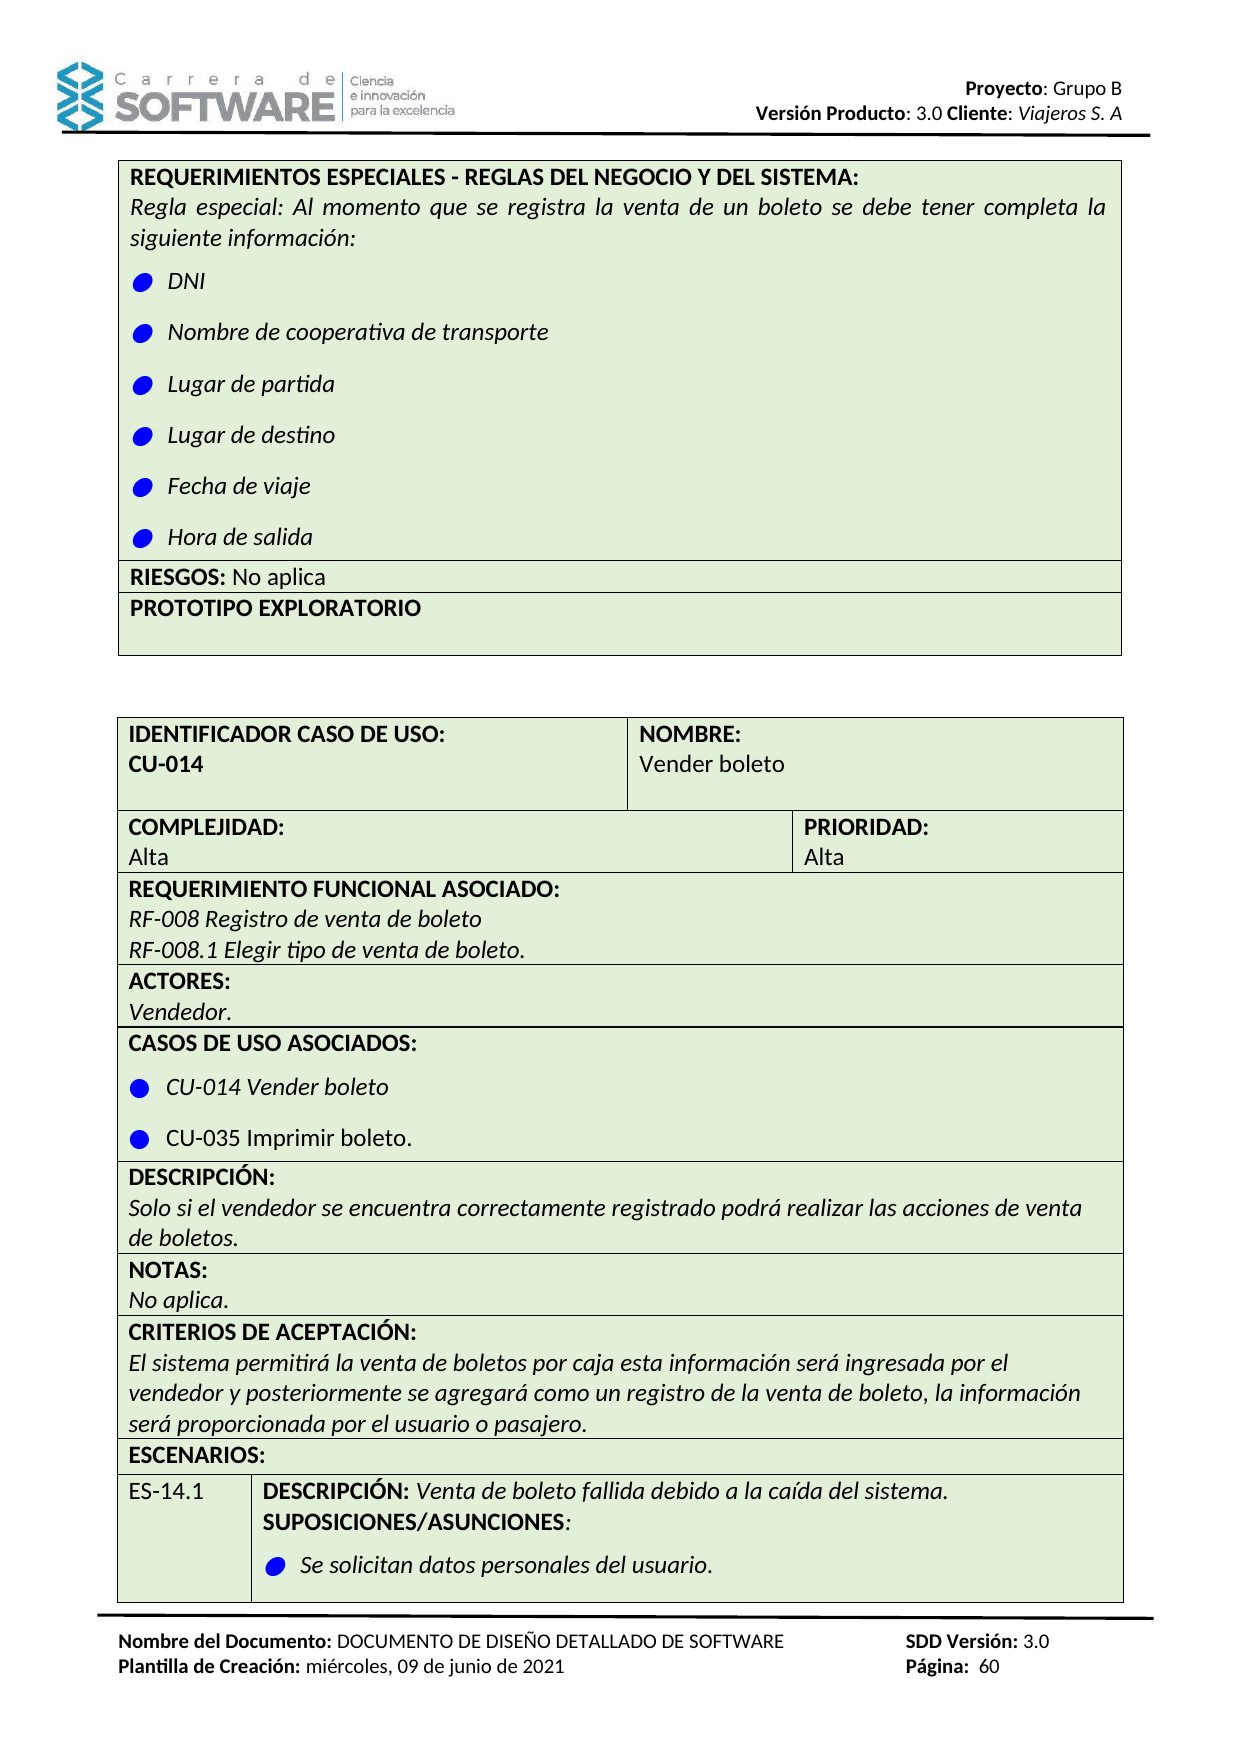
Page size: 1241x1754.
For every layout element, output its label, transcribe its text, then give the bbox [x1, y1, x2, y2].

picture [46, 46, 461, 154]
table_cell ACTORES: Vendedor. [118, 965, 1123, 1026]
table_cell CASOS DE USO ASOCIADOS: CU-014 Vender boleto CU-035 Imprimir boleto. [118, 1028, 1123, 1161]
table_cell PRIORIDAD: Alta [793, 811, 1123, 872]
table_cell CRITERIOS DE ACEPTACIÓN: El sistema permitirá la venta de boletos por caja esta información será ingresada por el vendedor y posteriormente se agregará como un registro de la venta de boleto, la información será proporcionada por el usuario o pasajero. [118, 1316, 1123, 1438]
table_cell ESCENARIOS: [118, 1439, 1123, 1474]
table_cell REQUERIMIENTO FUNCIONAL ASOCIADO: RF-008 Registro de venta de boleto RF-008.1 Elegir tipo de venta de boleto. [118, 873, 1123, 964]
table_cell NOTAS: No aplica. [118, 1254, 1123, 1315]
table_cell PROTOTIPO EXPLORATORIO [119, 593, 1121, 655]
table_cell ES-14.1 [118, 1475, 251, 1602]
table_cell RIESGOS: No aplica [119, 561, 1121, 592]
table_cell DESCRIPCIÓN: Solo si el vendedor se encuentra correctamente registrado podrá realizar las acciones de venta de boletos. [118, 1162, 1123, 1253]
table_header IDENTIFICADOR CASO DE USO: CU-014 [118, 718, 627, 810]
table_cell COMPLEJIDAD: Alta [118, 811, 792, 872]
table_header NOMBRE: Vender boleto [628, 718, 1123, 810]
table_cell REQUERIMIENTOS ESPECIALES - REGLAS DEL NEGOCIO Y DEL SISTEMA: Regla especial: Al momento que se registra la venta de un boleto se debe tener completa la siguiente información: DNI Nombre de cooperativa de transporte Lugar de partida Lugar de destino Fecha de viaje Hora de salida [119, 161, 1121, 560]
